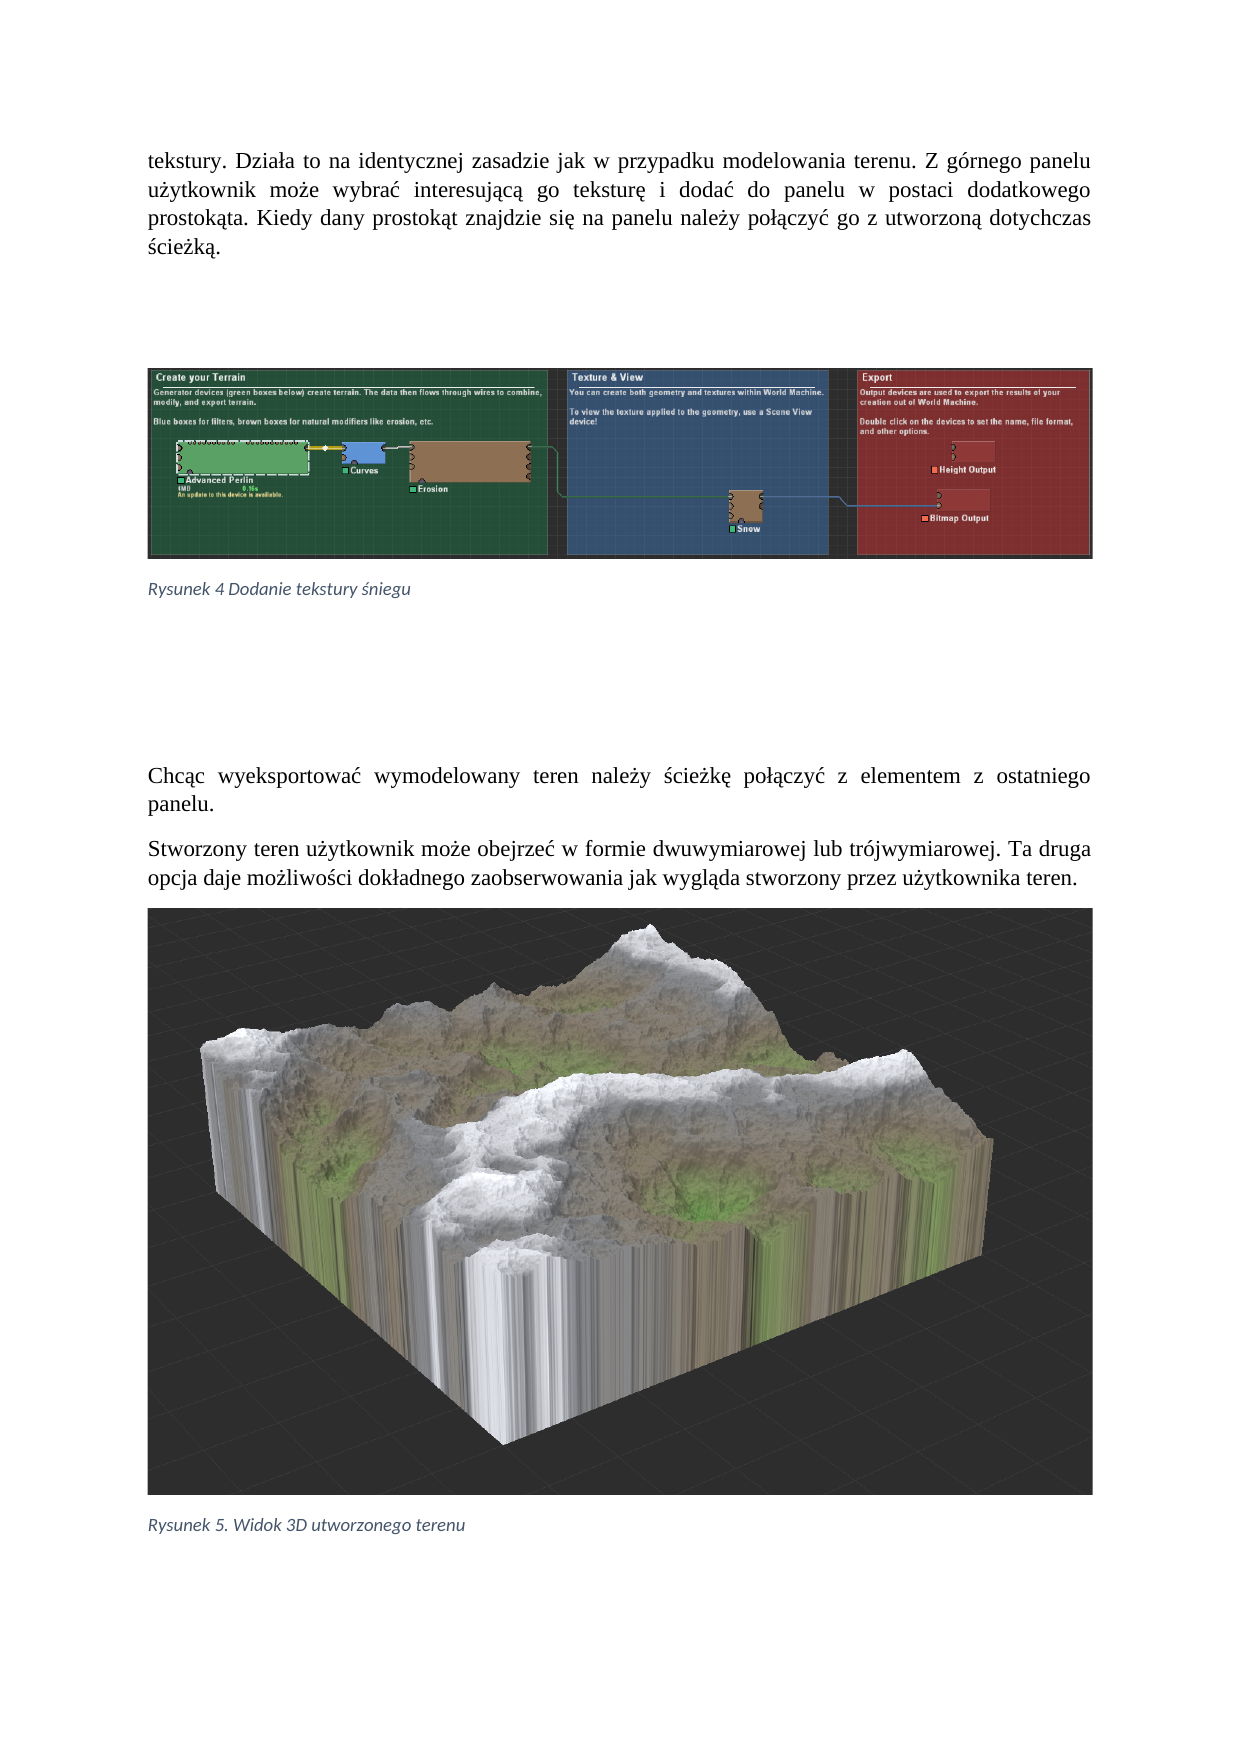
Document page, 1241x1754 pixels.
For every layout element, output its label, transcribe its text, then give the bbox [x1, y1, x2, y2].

text Stworzony teren użytkownik może obejrzeć w formie dwuwymiarowej lub trójwymiarowej. Ta druga opcja daje możliwości dokładnego zaobserwowania jak wygląda stworzony przez użytkownika teren. [148, 835, 1093, 890]
picture [147, 368, 1093, 559]
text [148, 148, 1093, 259]
text Chcąc wyeksportować wymodelowany teren należy ścieżkę połączyć z elementem z ostatniego panelu. [148, 762, 1093, 816]
picture [147, 908, 1093, 1495]
